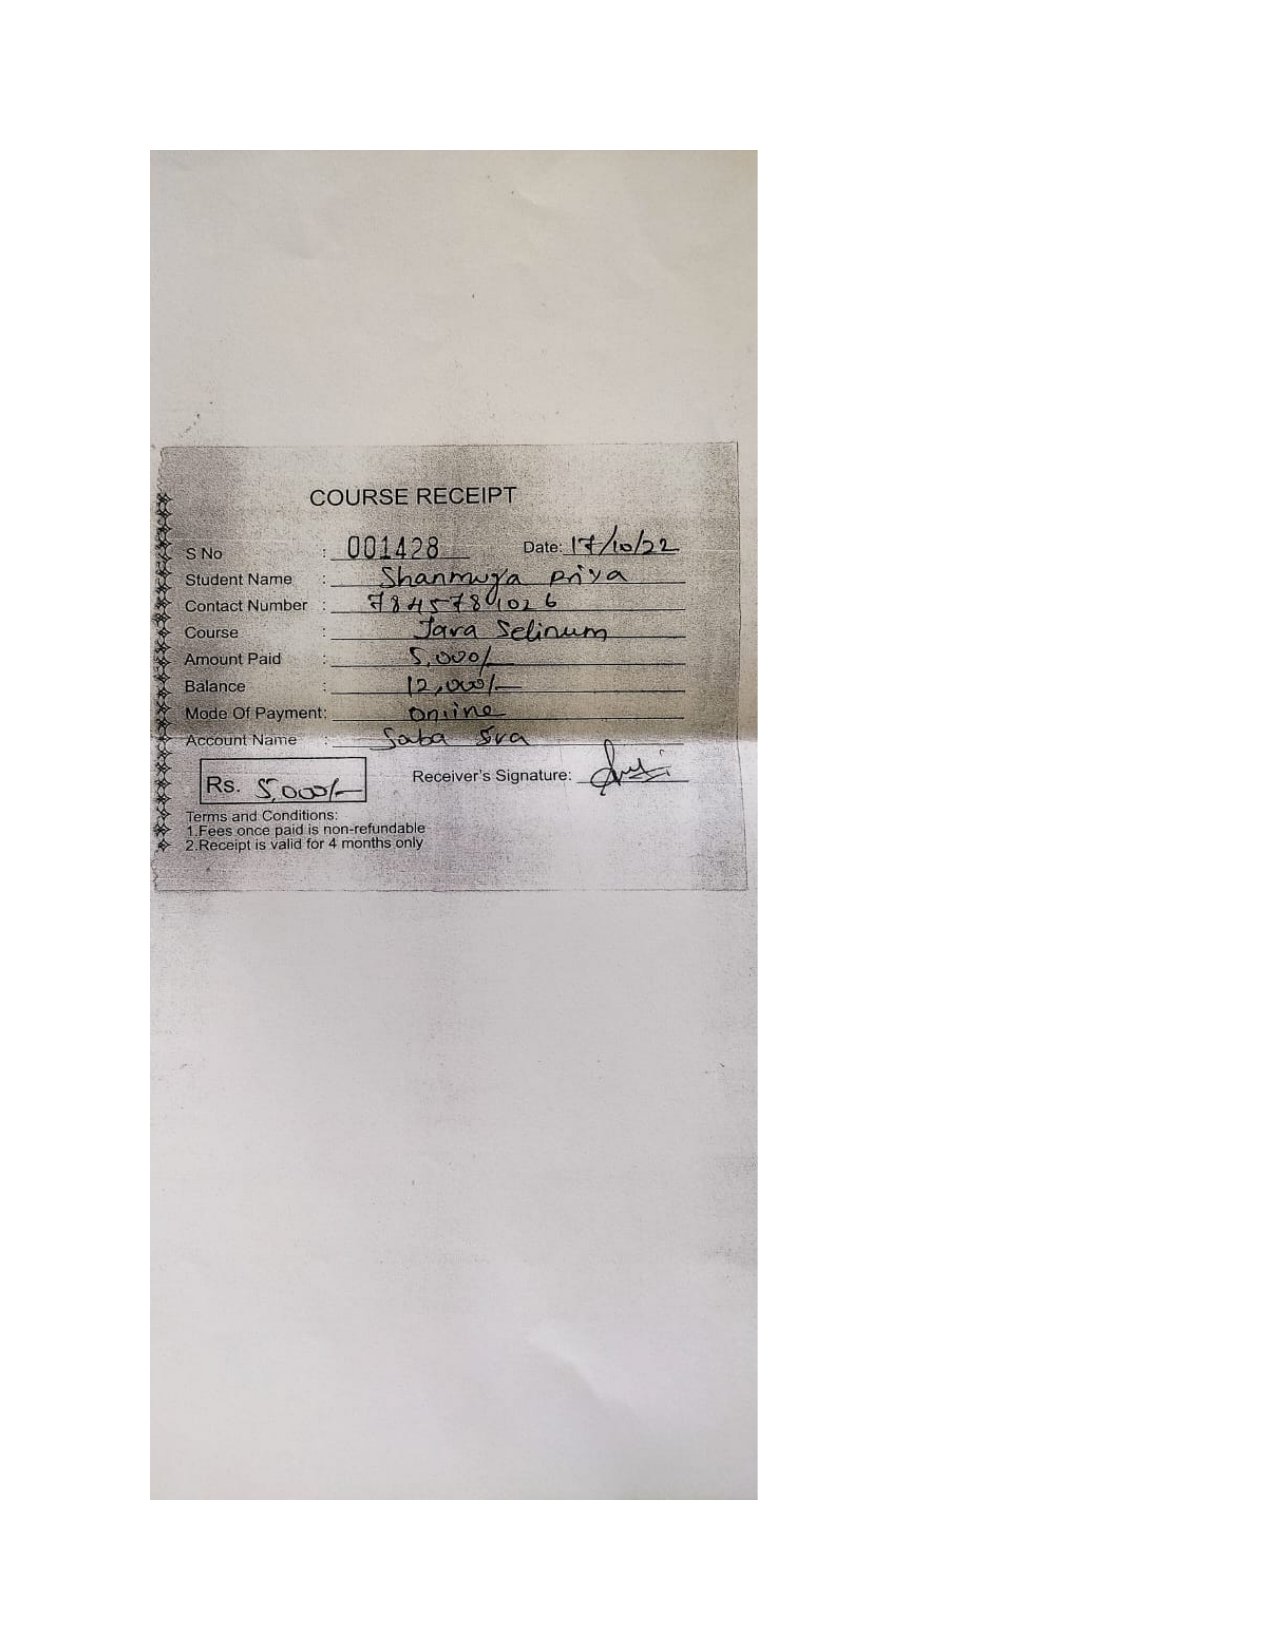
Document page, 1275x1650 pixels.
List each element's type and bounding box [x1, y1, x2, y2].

picture [150, 150, 758, 1500]
